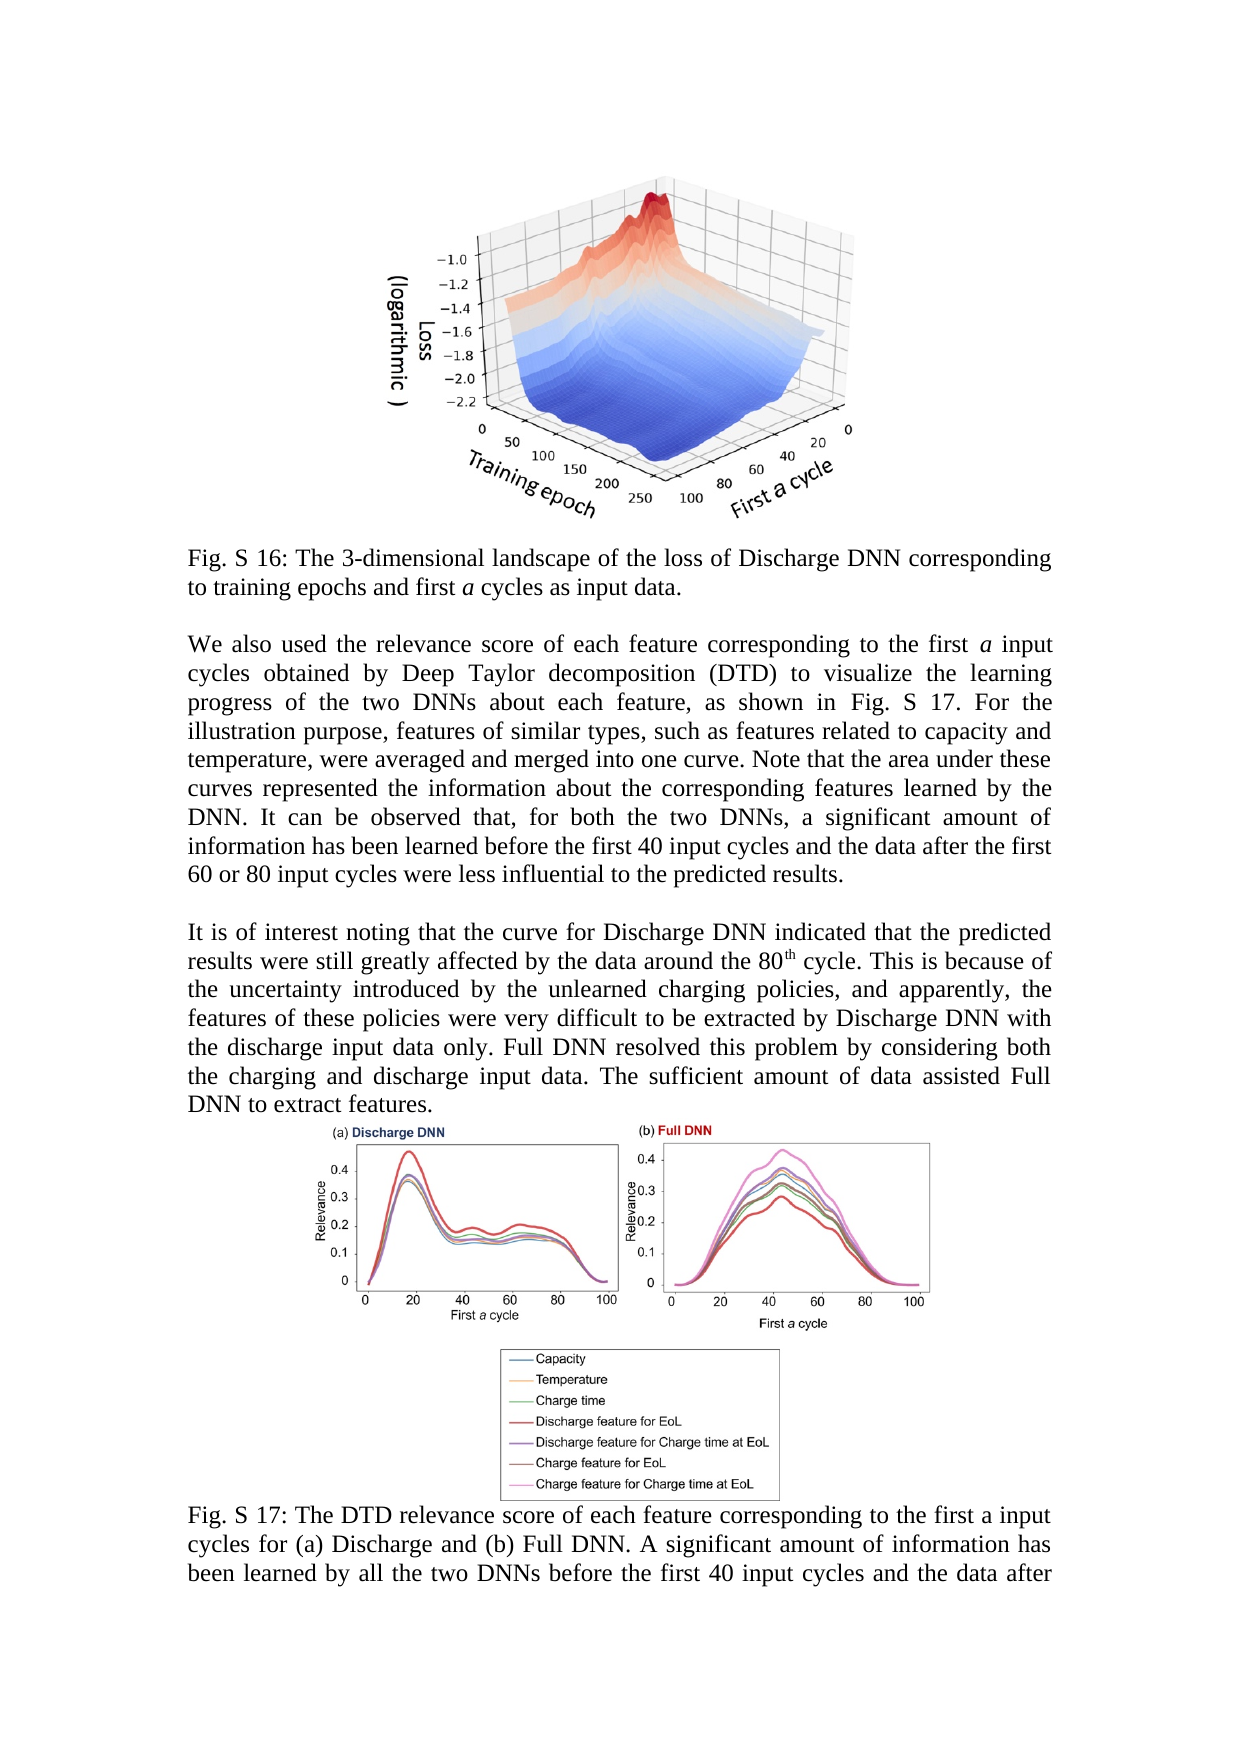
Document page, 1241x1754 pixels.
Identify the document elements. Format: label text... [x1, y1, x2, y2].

picture [370, 164, 870, 544]
text It is of interest noting that the curve for Discharge DNN indicated that the predicted results were still greatly affected by the data around the 80th cycle. This is because of the uncertainty introduced by the unlearned charging policies, and apparently, the features of these policies were very difficult to be extracted by Discharge DNN with the discharge input data only. Full DNN resolved this problem by considering both the charging and discharge input data. The sufficient amount of data assisted Full DNN to extract features. [187, 917, 1053, 1118]
text We also used the relevance score of each feature corresponding to the first a input cycles obtained by Deep Taylor decomposition (DTD) to visualize the learning progress of the two DNNs about each feature, as shown in Fig. S 17. For the illustration purpose, features of similar types, such as features related to capacity and temperature, were averaged and merged into one curve. Note that the area under these curves represented the information about the corresponding features learned by the DNN. It can be observed that, for both the two DNNs, a significant amount of information has been learned before the first 40 input cycles and the data after the first 60 or 80 input cycles were less influential to the predicted results. [187, 629, 1053, 888]
text Fig. S 16: The 3-dimensional landscape of the loss of Discharge DNN corresponding to training epochs and first a cycles as input data. [187, 543, 1053, 601]
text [187, 1500, 1053, 1586]
picture [308, 1118, 932, 1501]
